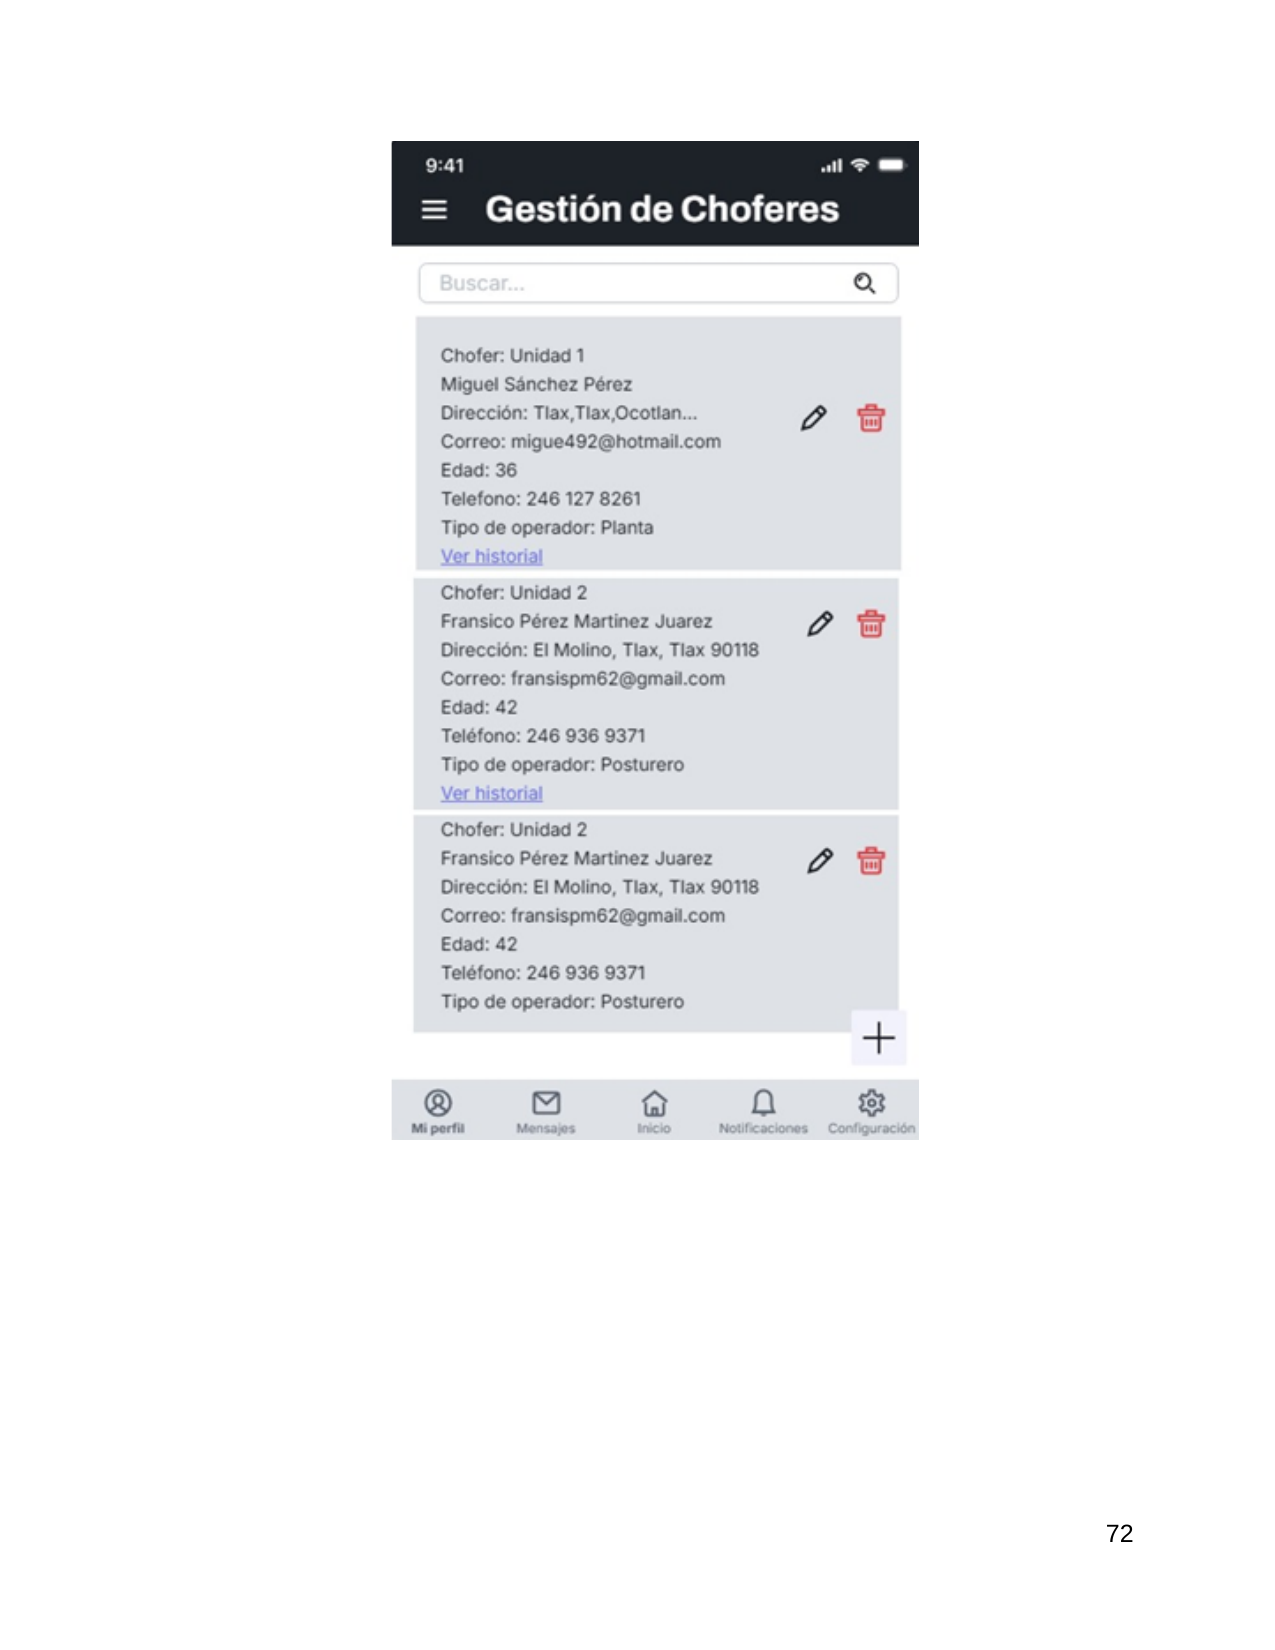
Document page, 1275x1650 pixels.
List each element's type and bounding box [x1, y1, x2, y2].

picture [391, 141, 919, 1140]
